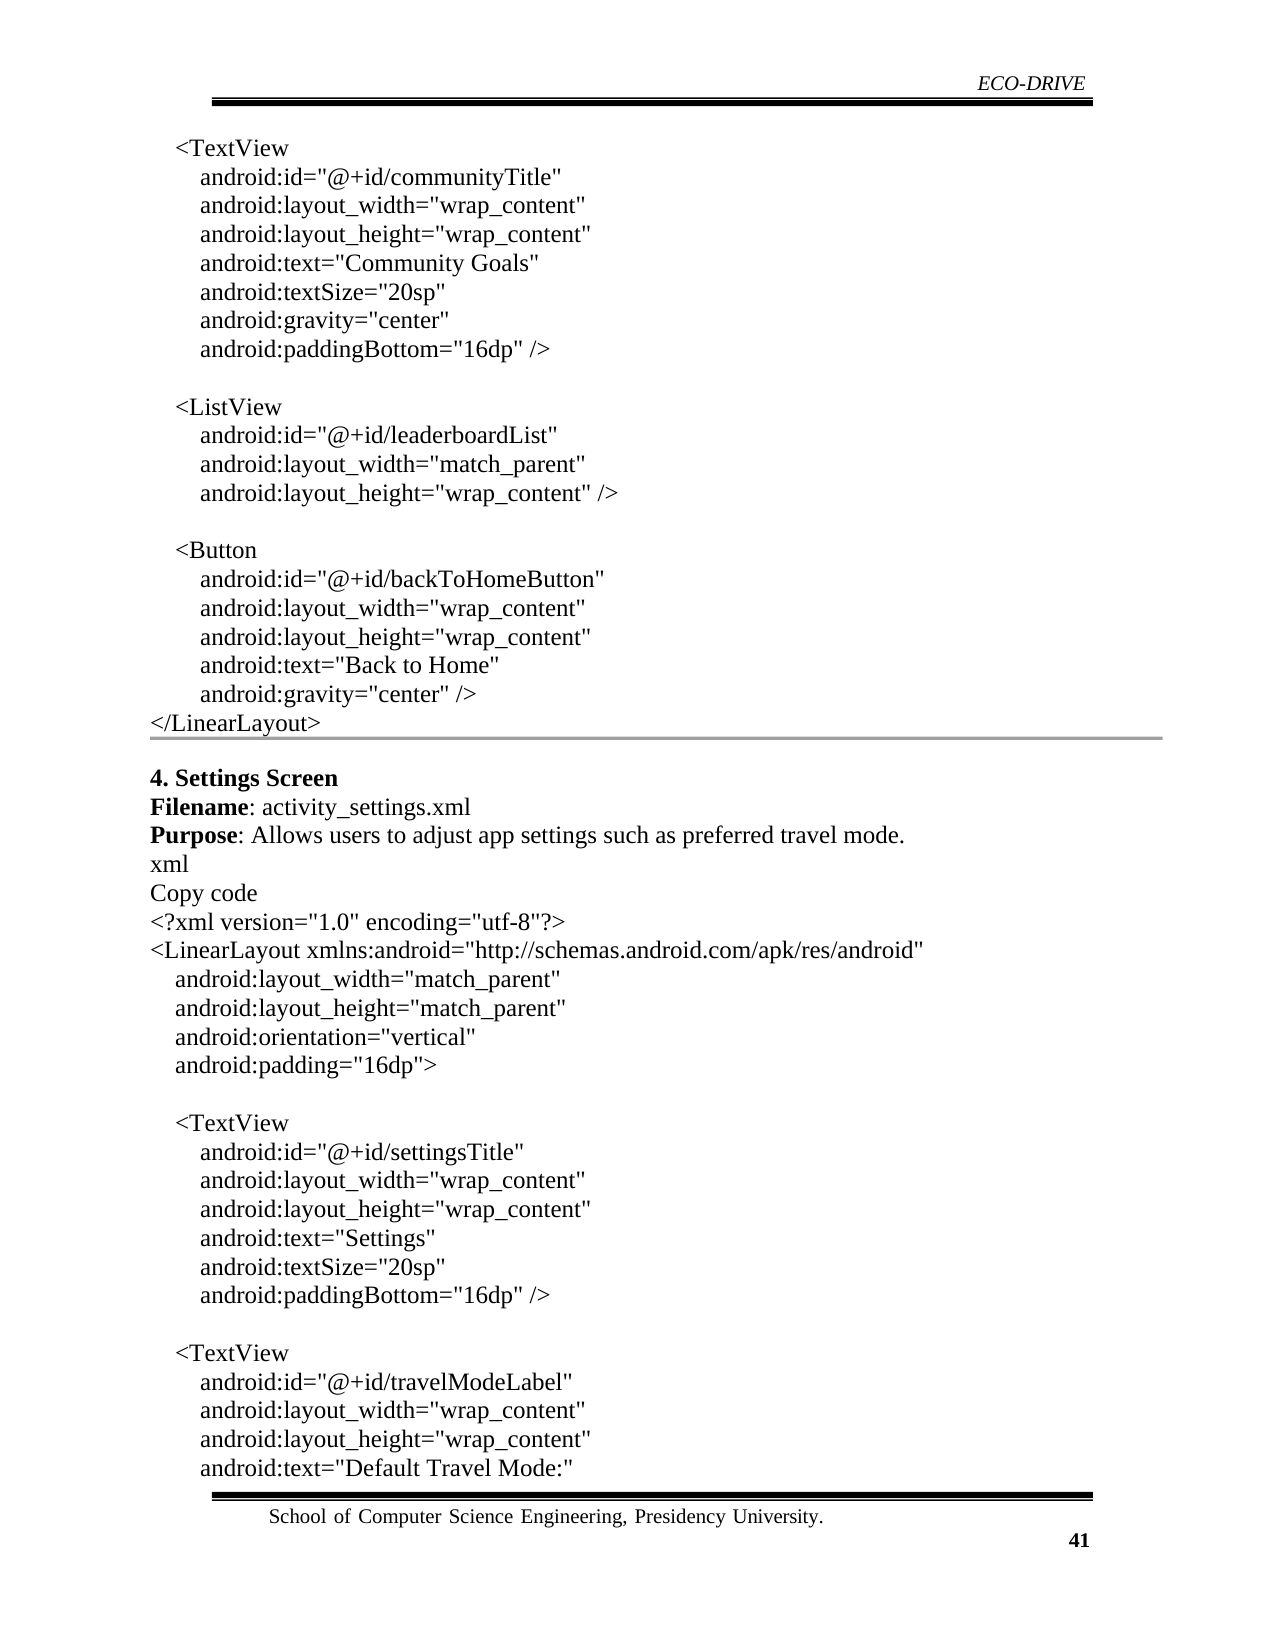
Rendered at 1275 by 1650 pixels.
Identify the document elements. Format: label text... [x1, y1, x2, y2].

text <TextView [150, 1338, 1162, 1367]
text android:layout_height="wrap_content" [150, 1194, 1162, 1223]
text <?xml version="1.0" encoding="utf-8"?> [150, 907, 1162, 936]
text android:text="Community Goals" [150, 248, 1162, 277]
text android:text="Settings" [150, 1223, 1162, 1252]
text android:layout_width="wrap_content" [150, 190, 1162, 219]
text <TextView [150, 133, 1162, 162]
text android:layout_width="match_parent" [150, 449, 1162, 478]
text android:padding="16dp"> [150, 1051, 1162, 1079]
text android:layout_width="wrap_content" [150, 1396, 1162, 1424]
text Filename: activity_settings.xml Purpose: Allows users to adjust app settings such as preferred travel mode. [150, 792, 1162, 849]
text android:id="@+id/backToHomeButton" [150, 564, 1162, 593]
text android:textSize="20sp" [150, 1252, 1162, 1281]
text android:gravity="center" [150, 305, 1162, 334]
text android:text="Default Travel Mode:" [150, 1453, 1162, 1482]
text android:layout_height="wrap_content" [150, 219, 1162, 248]
text xml [150, 849, 1162, 878]
text android:layout_width="wrap_content" [150, 593, 1162, 622]
text Copy code [150, 878, 1162, 907]
text android:layout_width="wrap_content" [150, 1166, 1162, 1194]
text android:textSize="20sp" [150, 277, 1162, 305]
text android:gravity="center" /> [150, 679, 1162, 708]
text <Button [150, 535, 1162, 564]
text android:layout_height="wrap_content" [150, 1424, 1162, 1453]
text android:id="@+id/settingsTitle" [150, 1137, 1162, 1166]
text <LinearLayout xmlns:android="http://schemas.android.com/apk/res/android" [150, 936, 1162, 964]
text android:orientation="vertical" [150, 1022, 1162, 1051]
text android:layout_height="wrap_content" /> [150, 478, 1162, 507]
text <TextView [150, 1108, 1162, 1137]
text 4. Settings Screen [150, 763, 1162, 792]
text android:paddingBottom="16dp" /> [150, 1281, 1162, 1309]
text android:layout_height="wrap_content" [150, 622, 1162, 650]
text <ListView [150, 392, 1162, 420]
text android:id="@+id/leaderboardList" [150, 420, 1162, 449]
text android:id="@+id/communityTitle" [150, 162, 1162, 190]
text android:id="@+id/travelModeLabel" [150, 1367, 1162, 1396]
text android:text="Back to Home" [150, 650, 1162, 679]
text </LinearLayout> [150, 708, 1162, 736]
text android:layout_width="match_parent" [150, 964, 1162, 993]
text android:layout_height="match_parent" [150, 993, 1162, 1022]
text android:paddingBottom="16dp" /> [150, 334, 1162, 363]
